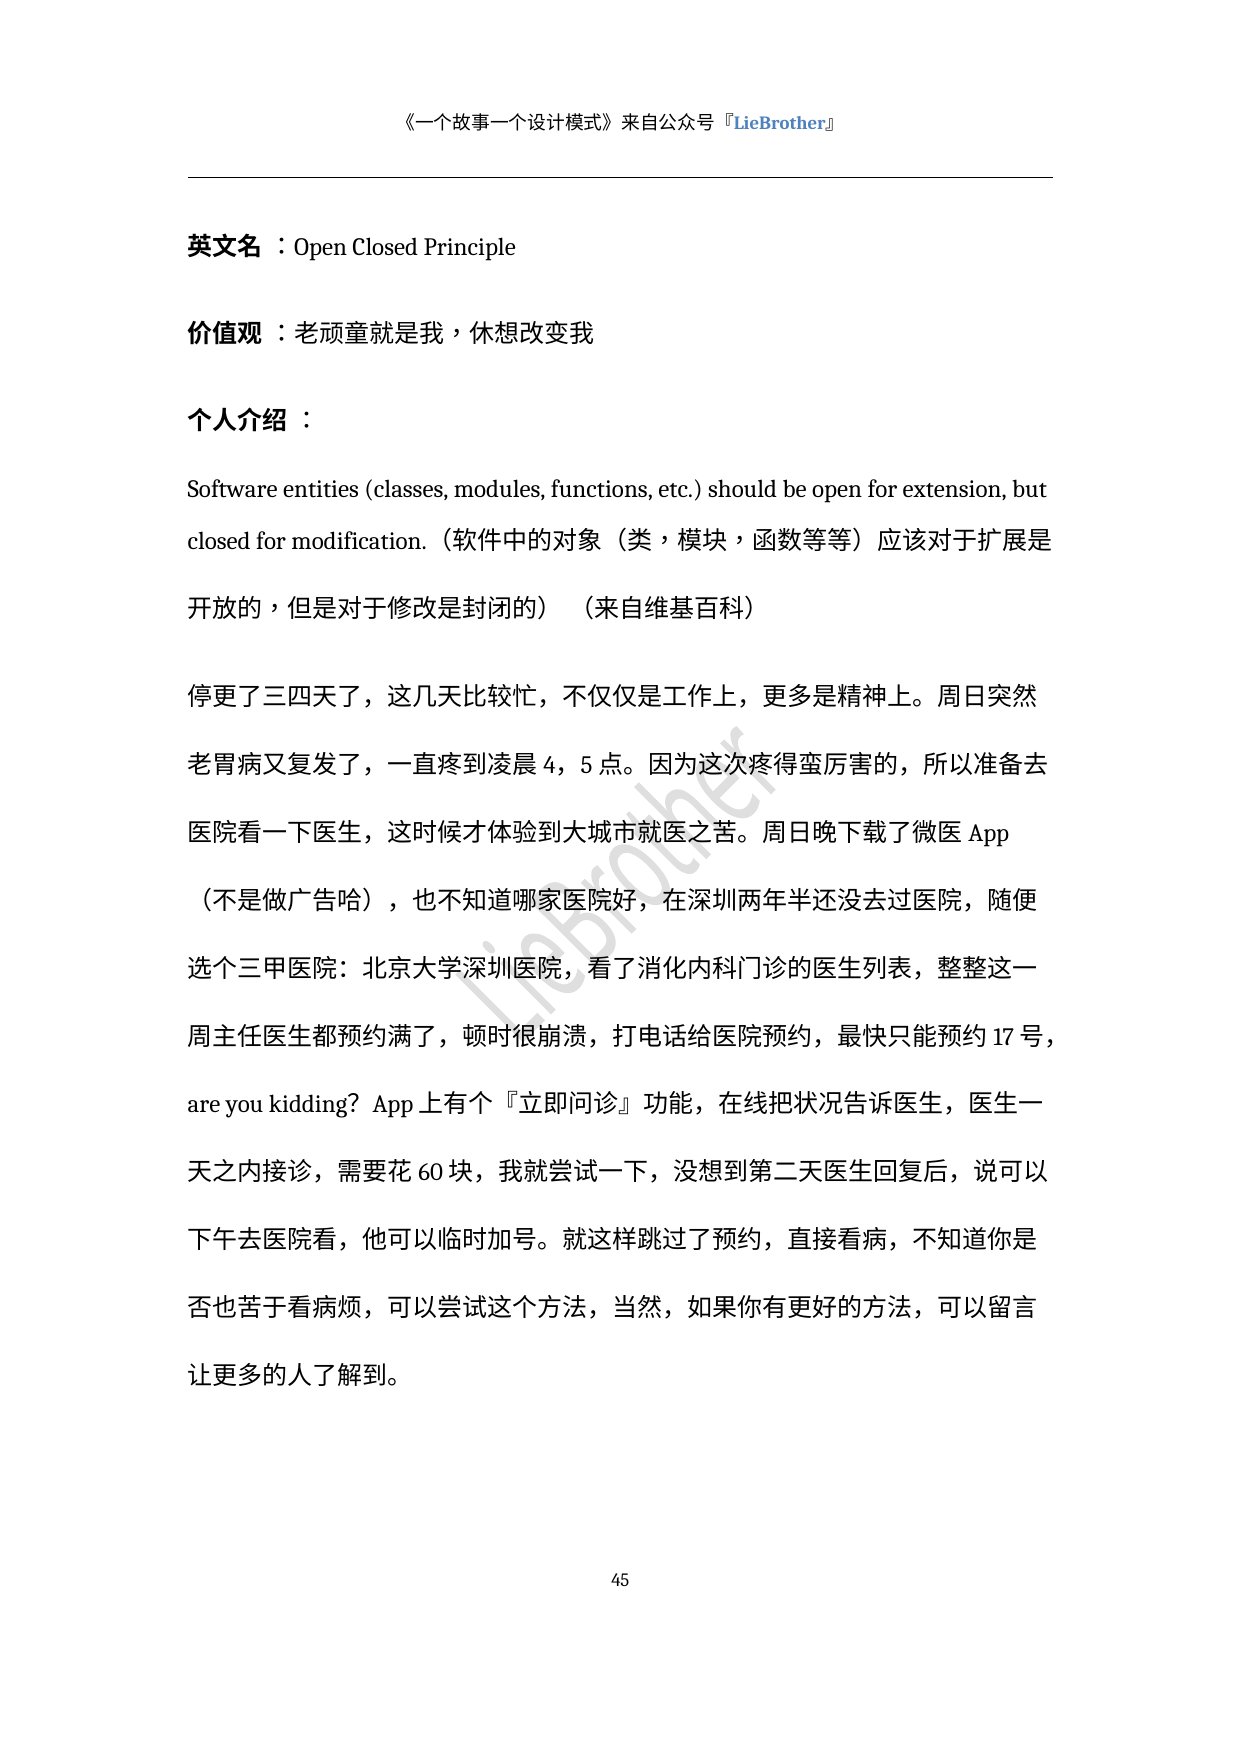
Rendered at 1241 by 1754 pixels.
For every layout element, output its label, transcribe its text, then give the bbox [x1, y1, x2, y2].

text 价值观 ：老顽童就是我，休想改变我 [187, 299, 1053, 367]
text Software entities (classes, modules, functions, etc.) should be open for extension, but closed for modification.（软件中的对象（类，模块，函数等等）应该对于扩展是开放的，但是对于修改是封闭的） （来自维基百科） [187, 472, 1053, 642]
text 停更了三四天了，这几天比较忙，不仅仅是工作上，更多是精神上。周日突然老胃病又复发了，一直疼到凌晨 4，5 点。因为这次疼得蛮厉害的，所以准备去医院看一下医生，这时候才体验到大城市就医之苦。周日晚下载了微医 App （不是做广告哈），也不知道哪家医院好，在深圳两年半还没去过医院，随便选个三甲医院：北京大学深圳医院，看了消化内科门诊的医生列表，整整这一周主任医生都预约满了，顿时很崩溃，打电话给医院预约，最快只能预约 17 号，are you kidding？App 上有个『立即问诊』功能，在线把状况告诉医生，医生一天之内接诊，需要花 60 块，我就尝试一下，没想到第二天医生回复后，说可以下午去医院看，他可以临时加号。就这样跳过了预约，直接看病，不知道你是否也苦于看病烦，可以尝试这个方法，当然，如果你有更好的方法，可以留言让更多的人了解到。 [187, 661, 1053, 1408]
text 英文名 ：Open Closed Principle [187, 212, 1053, 280]
text 个人介绍 ： [187, 385, 1053, 453]
